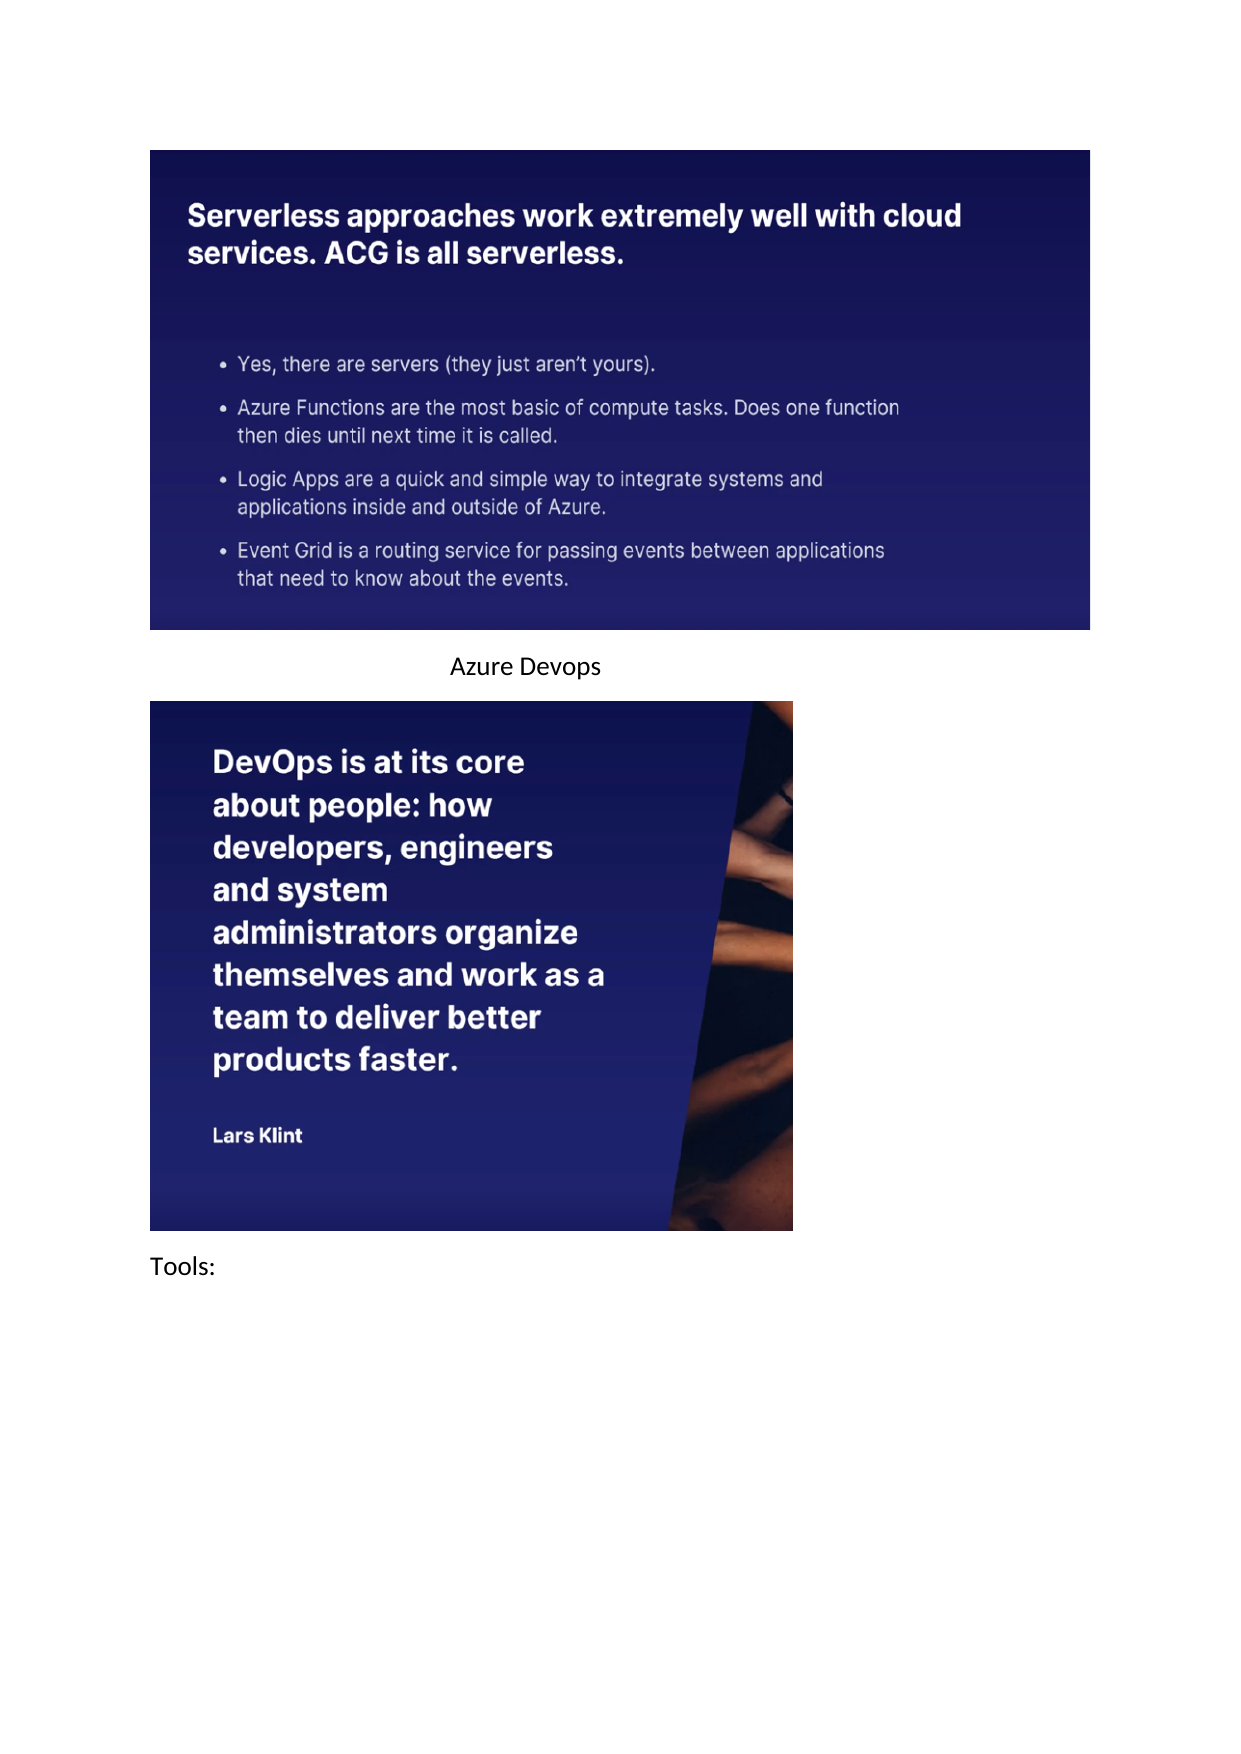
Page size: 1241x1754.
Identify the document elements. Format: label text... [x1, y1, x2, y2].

text Tools: [150, 1249, 1090, 1282]
picture [150, 701, 793, 1231]
picture [150, 150, 1091, 630]
text Azure Devops [150, 649, 1090, 682]
